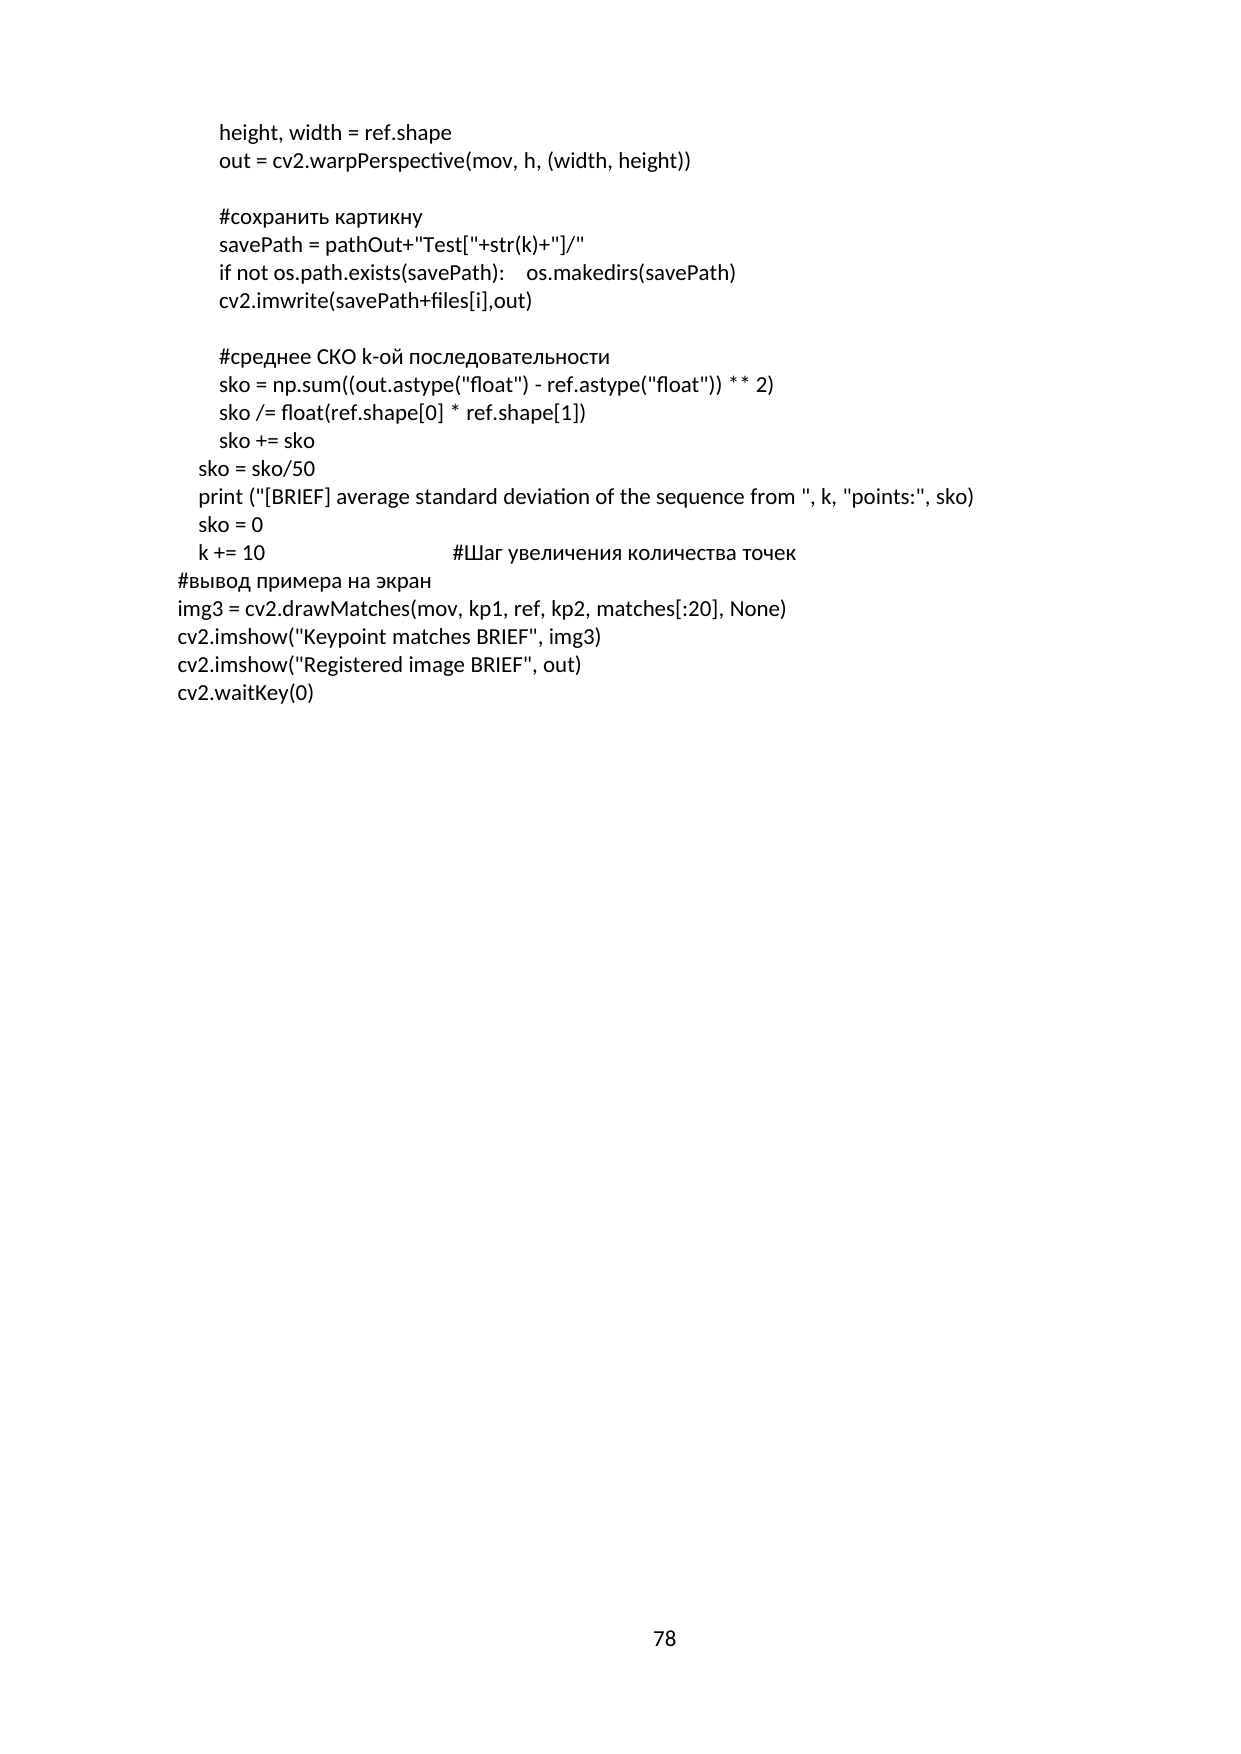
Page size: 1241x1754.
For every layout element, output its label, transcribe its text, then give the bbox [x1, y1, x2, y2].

text img3 = cv2.drawMatches(mov, kp1, ref, kp2, matches[:20], None) [177, 594, 1152, 622]
text sko = sko/50 [177, 454, 1152, 482]
text sko += sko [177, 426, 1152, 454]
text cv2.imwrite(savePath+files[i],out) [177, 286, 1152, 314]
text savePath = pathOut+"Test["+str(k)+"]/" [177, 230, 1152, 258]
text cv2.imshow("Keypoint matches BRIEF", img3) [177, 622, 1152, 651]
text out = cv2.warpPerspective(mov, h, (width, height)) [177, 146, 1152, 174]
text k += 10 #Шаг увеличения количества точек [177, 538, 1152, 566]
text height, width = ref.shape [177, 118, 1152, 146]
text sko /= float(ref.shape[0] * ref.shape[1]) [177, 398, 1152, 426]
text cv2.imshow("Registered image BRIEF", out) [177, 651, 1152, 678]
text #вывод примера на экран [177, 566, 1152, 594]
text sko = np.sum((out.astype("float") - ref.astype("float")) ** 2) [177, 370, 1152, 398]
text if not os.path.exists(savePath): os.makedirs(savePath) [177, 258, 1152, 286]
text #сохранить картикну [177, 202, 1152, 230]
text cv2.waitKey(0) [177, 678, 1152, 707]
text sko = 0 [177, 510, 1152, 538]
text print ("[BRIEF] average standard deviation of the sequence from ", k, "points:", sko) [177, 482, 1152, 510]
text #среднее СКО k-ой последовательности [177, 342, 1152, 370]
